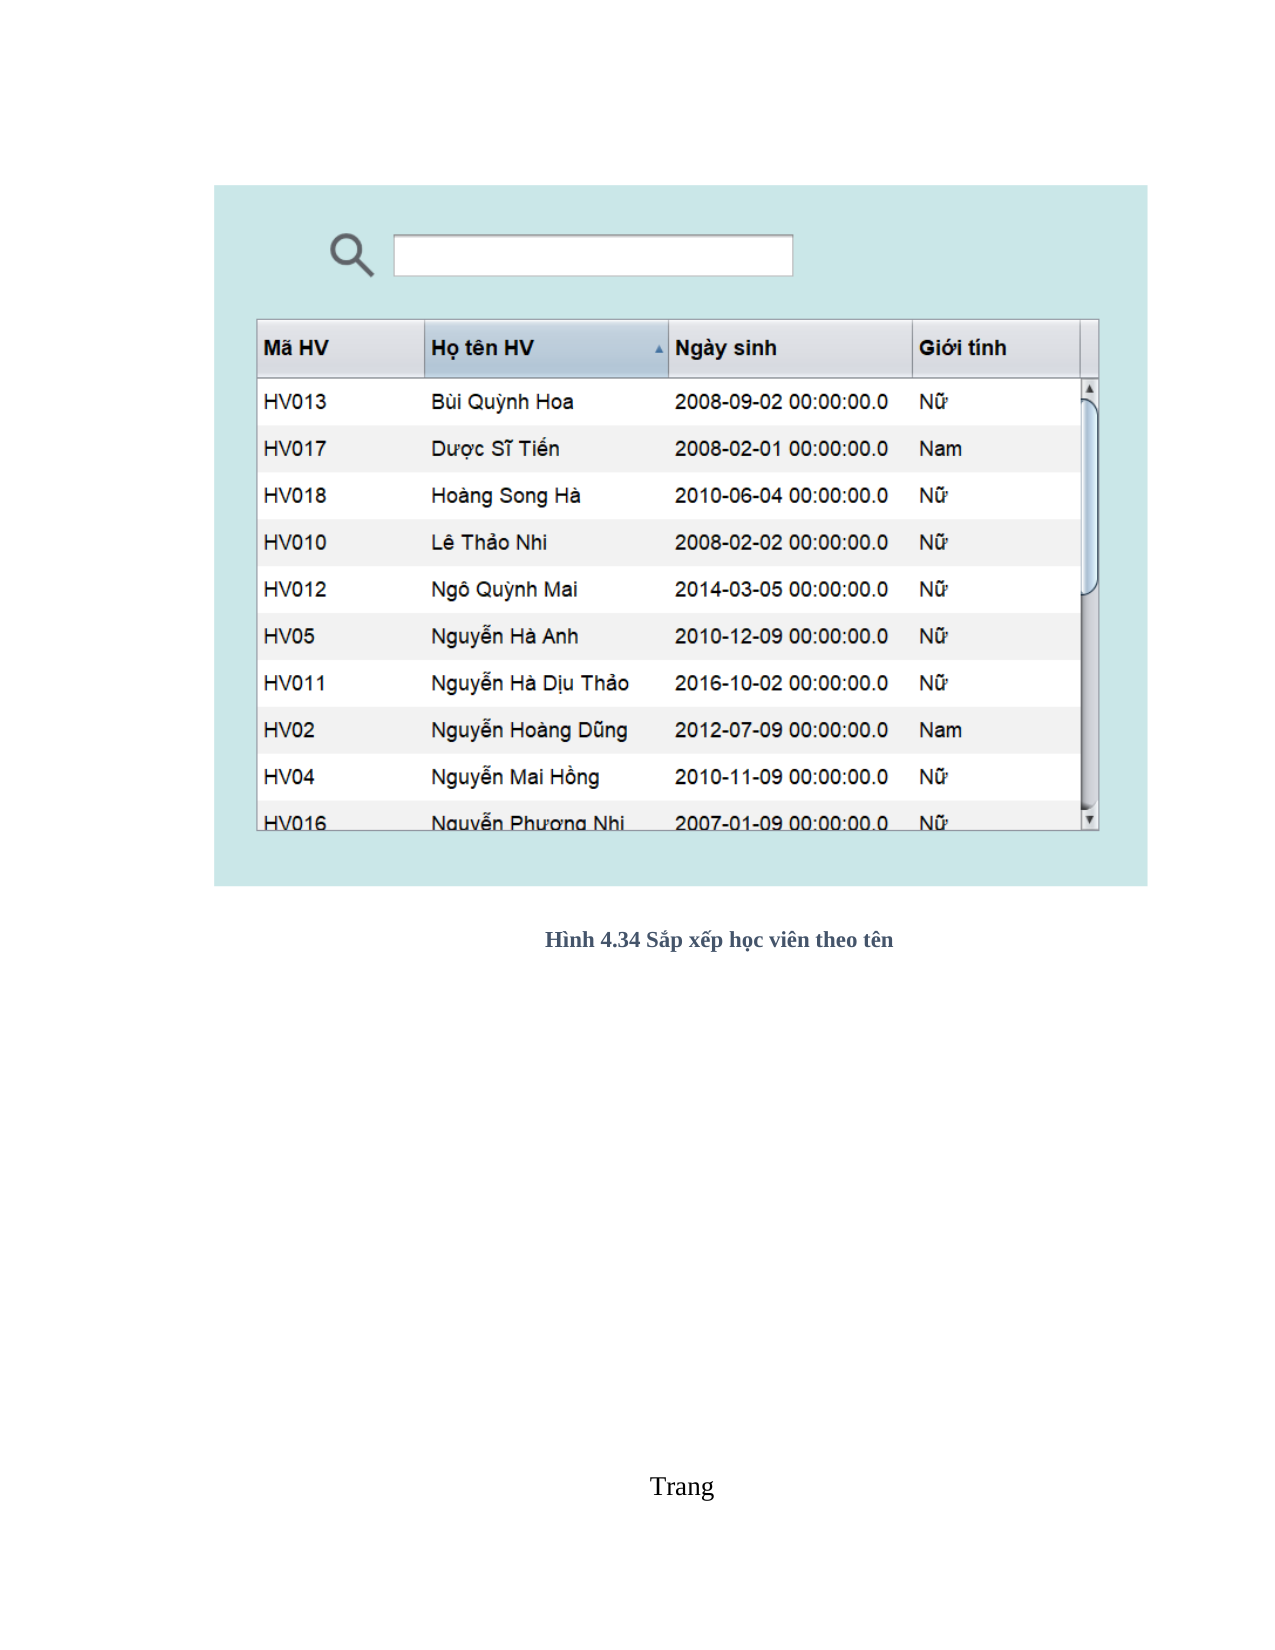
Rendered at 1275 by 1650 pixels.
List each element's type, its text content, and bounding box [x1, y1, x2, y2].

picture [206, 177, 1157, 898]
